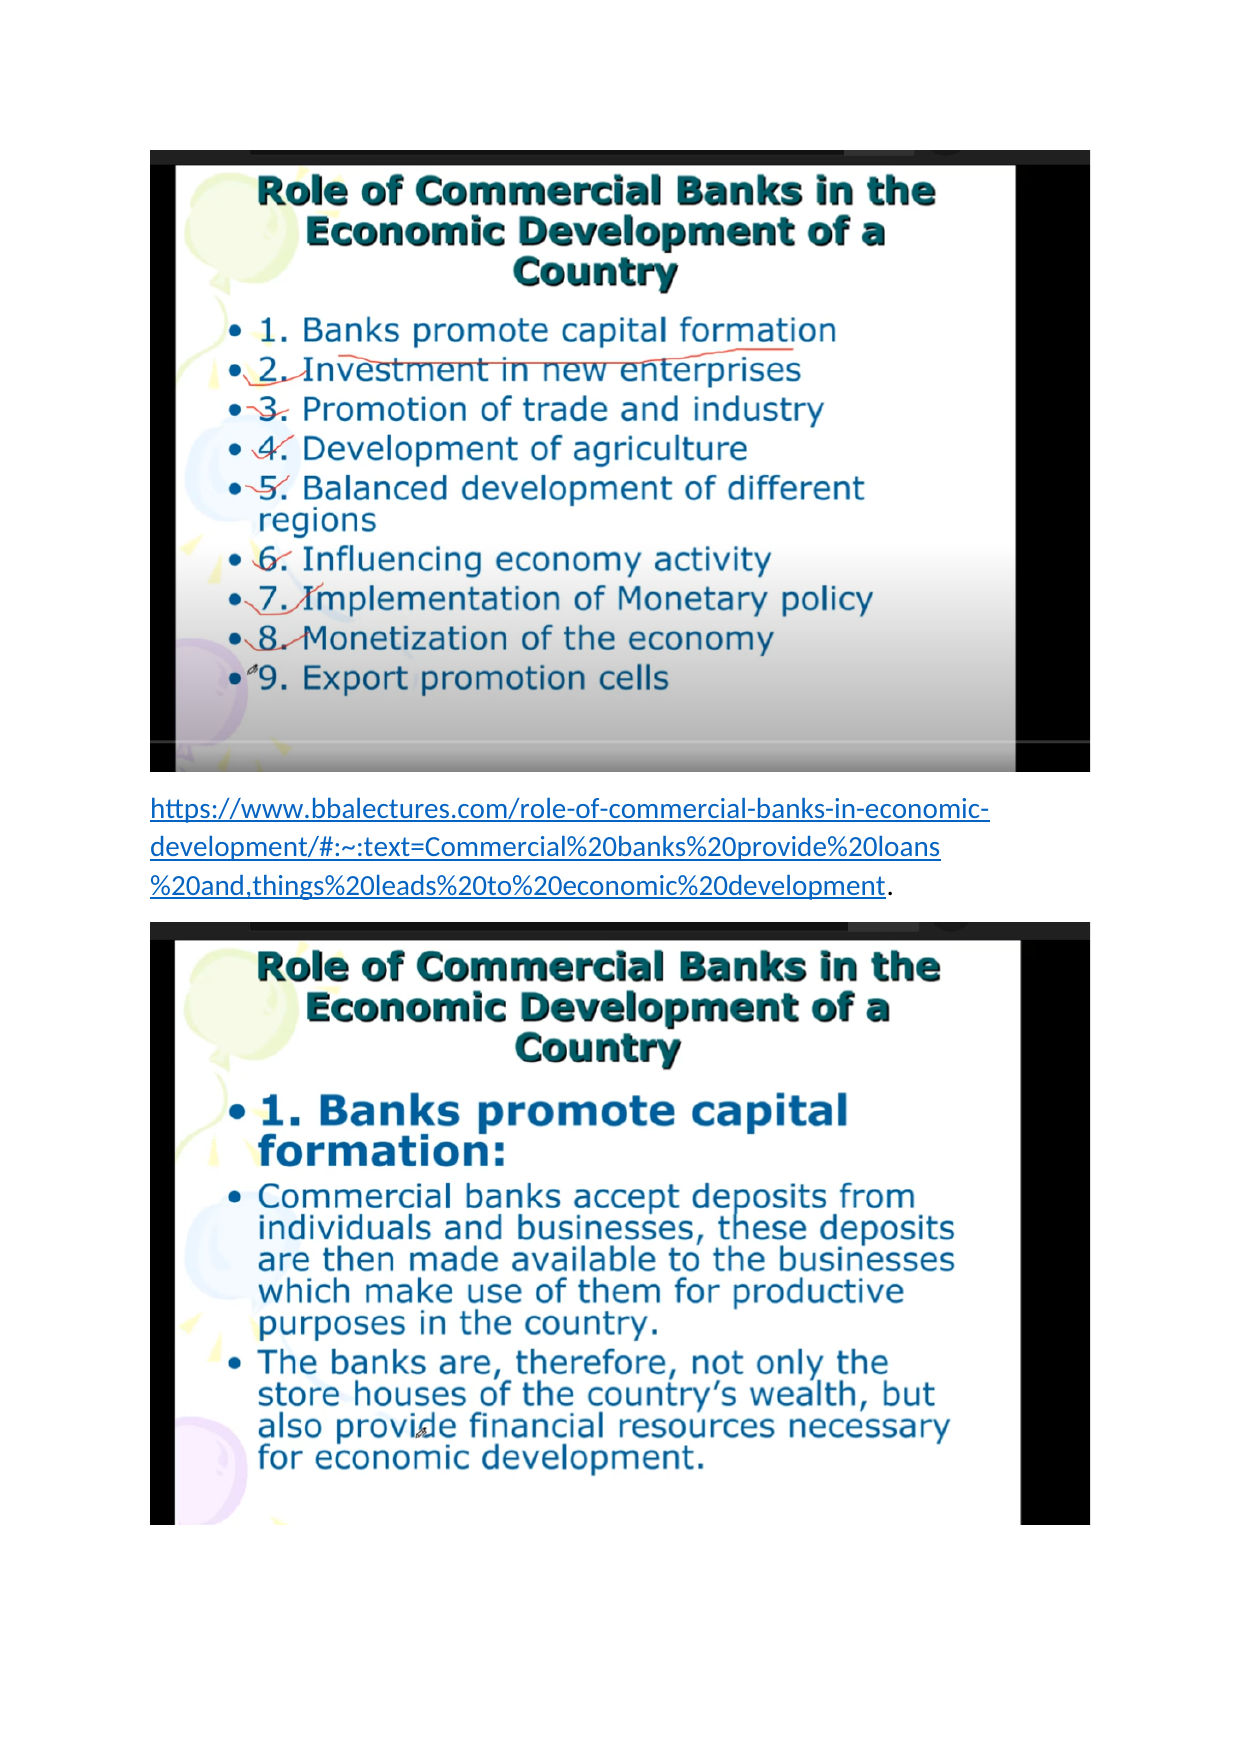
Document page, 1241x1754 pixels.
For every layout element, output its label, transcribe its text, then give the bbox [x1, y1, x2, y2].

text https://www.bbalectures.com/role-of-commercial-banks-in-economic-development/#:~:text=Commercial%20banks%20provide%20loans%20and,things%20leads%20to%20economic%20development. [150, 790, 1090, 902]
picture [150, 150, 1091, 772]
picture [150, 922, 1091, 1525]
